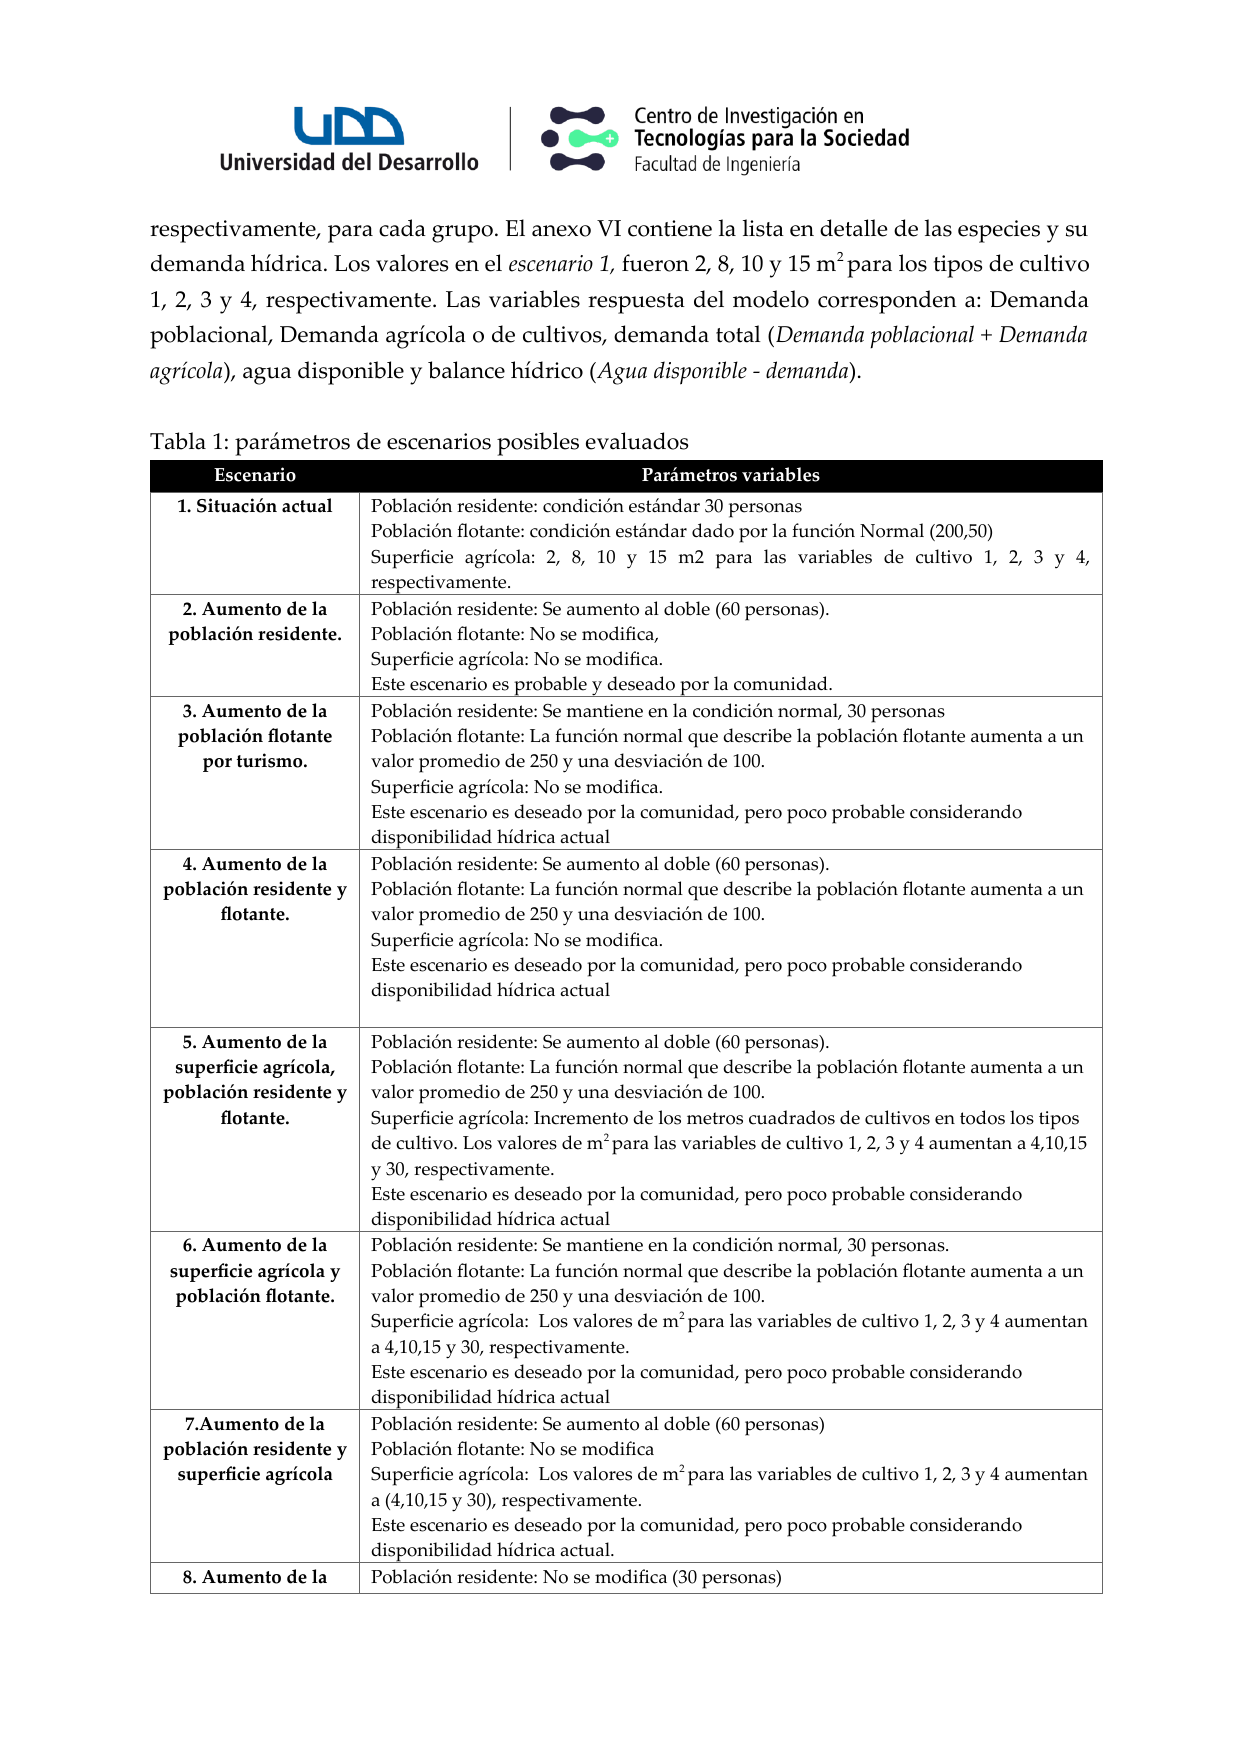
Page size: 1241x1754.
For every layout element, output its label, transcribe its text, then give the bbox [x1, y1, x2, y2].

table_cell Población residente: Se aumento al doble (60 personas). Población flotante: No se modifica, Superficie agrícola: No se modifica. Este escenario es probable y deseado por la comunidad. [360, 595, 1102, 696]
table_cell 5. Aumento de la superficie agrícola, población residente y flotante. [151, 1028, 359, 1231]
table_header Parámetros variables [360, 461, 1102, 492]
text Tabla 1: parámetros de escenarios posibles evaluados [150, 425, 1090, 456]
table_cell 8. Aumento de la superficie agrícola [151, 1563, 359, 1593]
table_cell Población residente: Se aumento al doble (60 personas). Población flotante: La función normal que describe la población flotante aumenta a un valor promedio de 250 y una desviación de 100. Superficie agrícola: No se modifica. Este escenario es deseado por la comunidad, pero poco probable considerando disponibilidad hídrica actual [360, 850, 1102, 1027]
table_cell 1. Situación actual [151, 493, 359, 594]
table_cell 4. Aumento de la población residente y flotante. [151, 850, 359, 1027]
table_cell 6. Aumento de la superficie agrícola y población flotante. [151, 1232, 359, 1409]
table_cell Población residente: Se mantiene en la condición normal, 30 personas. Población flotante: La función normal que describe la población flotante aumenta a un valor promedio de 250 y una desviación de 100. Superficie agrícola: Los valores de m2 para las variables de cultivo 1, 2, 3 y 4 aumentan a 4,10,15 y 30, respectivamente. Este escenario es deseado por la comunidad, pero poco probable considerando disponibilidad hídrica actual [360, 1232, 1102, 1409]
table_cell 2. Aumento de la población residente. [151, 595, 359, 696]
table_cell 7.Aumento de la población residente y superficie agrícola [151, 1410, 359, 1562]
picture [150, 75, 959, 212]
table_cell Población residente: Se aumento al doble (60 personas). Población flotante: La función normal que describe la población flotante aumenta a un valor promedio de 250 y una desviación de 100. Superficie agrícola: Incremento de los metros cuadrados de cultivos en todos los tipos de cultivo. Los valores de m2 para las variables de cultivo 1, 2, 3 y 4 aumentan a 4,10,15 y 30, respectivamente. Este escenario es deseado por la comunidad, pero poco probable considerando disponibilidad hídrica actual [360, 1028, 1102, 1231]
table_cell 3. Aumento de la población flotante por turismo. [151, 697, 359, 849]
table_cell Población residente: condición estándar 30 personas Población flotante: condición estándar dado por la función Normal (200,50) Superficie agrícola: 2, 8, 10 y 15 m2 para las variables de cultivo 1, 2, 3 y 4, respectivamente. [360, 493, 1102, 594]
table_header Escenario [151, 461, 359, 492]
table_cell Población residente: Se mantiene en la condición normal, 30 personas Población flotante: La función normal que describe la población flotante aumenta a un valor promedio de 250 y una desviación de 100. Superficie agrícola: No se modifica. Este escenario es deseado por la comunidad, pero poco probable considerando disponibilidad hídrica actual [360, 697, 1102, 849]
table_cell Población residente: Se aumento al doble (60 personas) Población flotante: No se modifica Superficie agrícola: Los valores de m2 para las variables de cultivo 1, 2, 3 y 4 aumentan a (4,10,15 y 30), respectivamente. Este escenario es deseado por la comunidad, pero poco probable considerando disponibilidad hídrica actual. [360, 1410, 1102, 1562]
